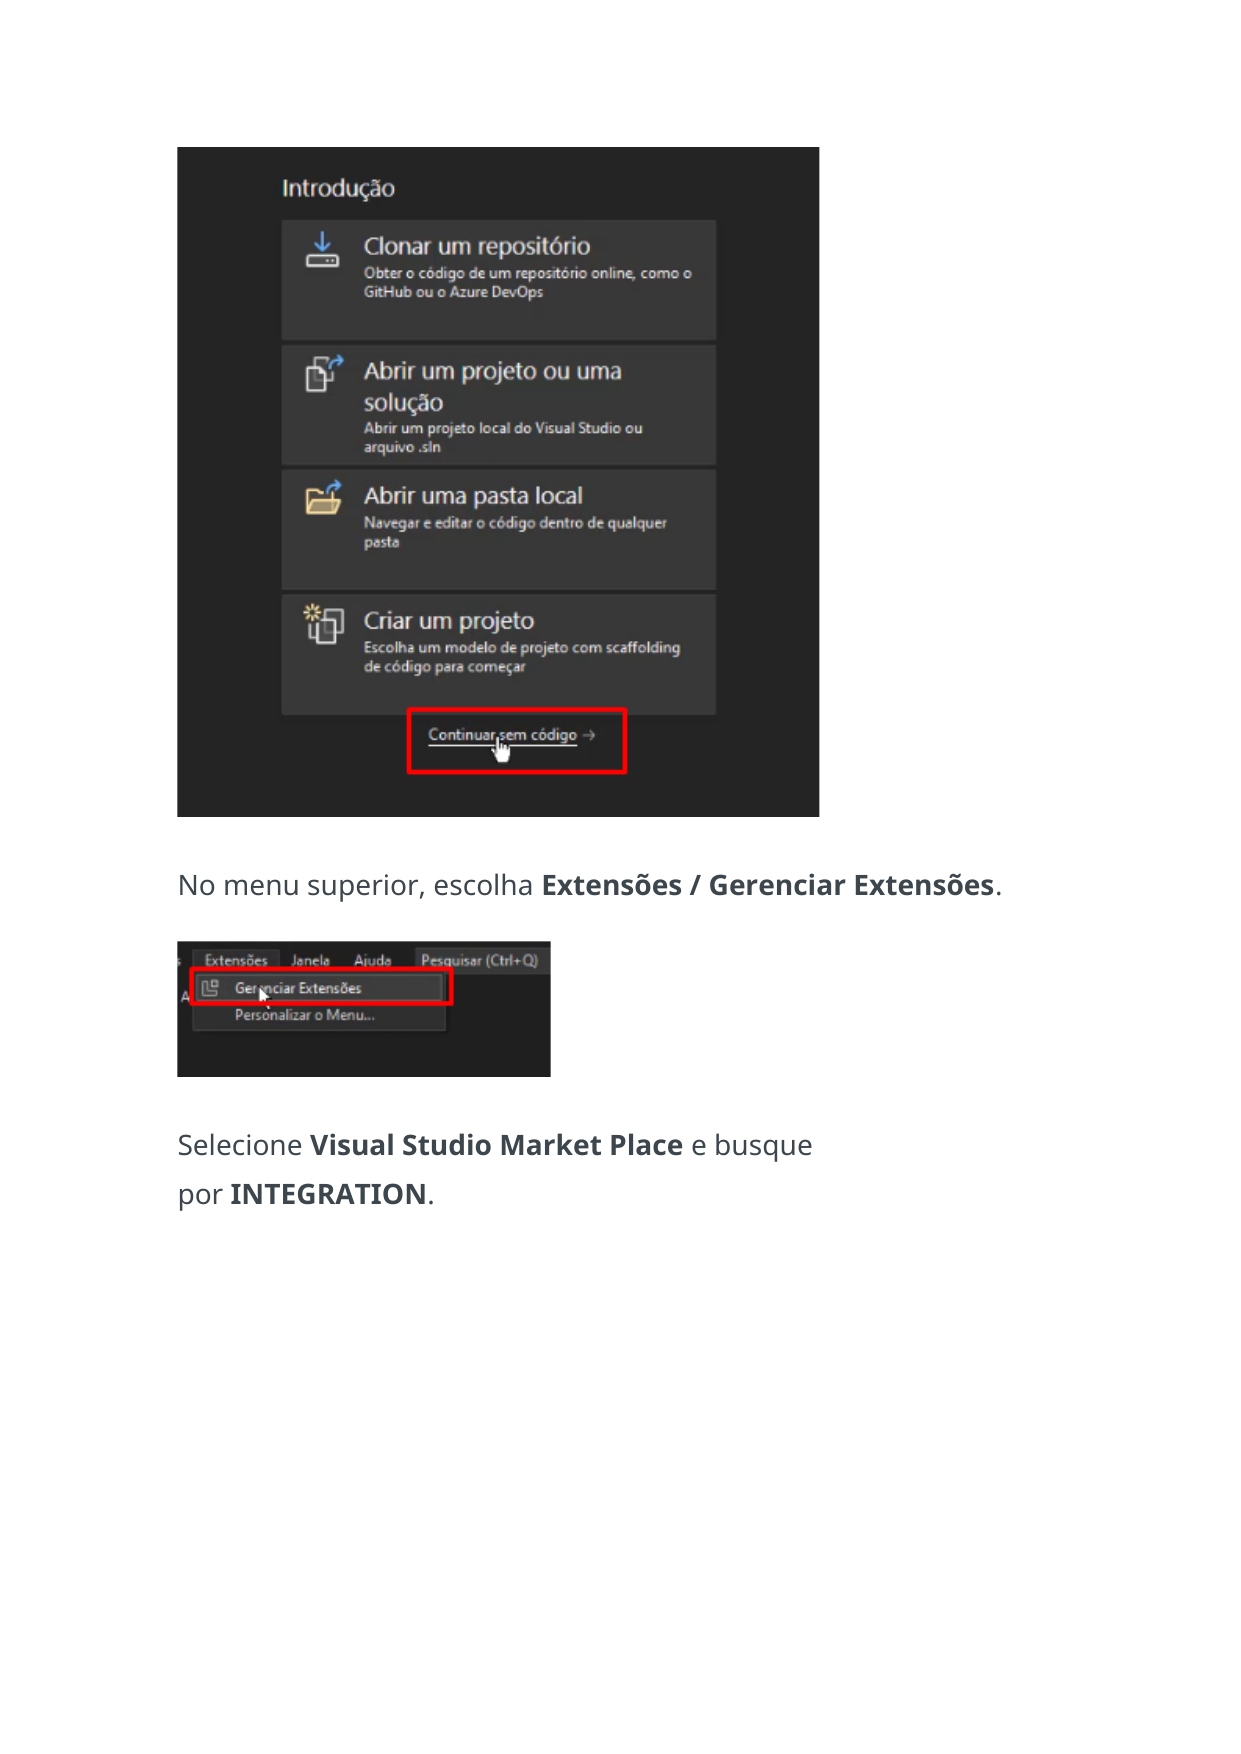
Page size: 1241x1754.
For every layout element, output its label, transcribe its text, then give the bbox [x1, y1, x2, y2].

picture [177, 940, 551, 1077]
text Selecione Visual Studio Market Place e busque por INTEGRATION. [177, 1114, 1063, 1213]
text No menu superior, escolha Extensões / Gerenciar Extensões. [177, 854, 1063, 903]
picture [177, 147, 820, 817]
